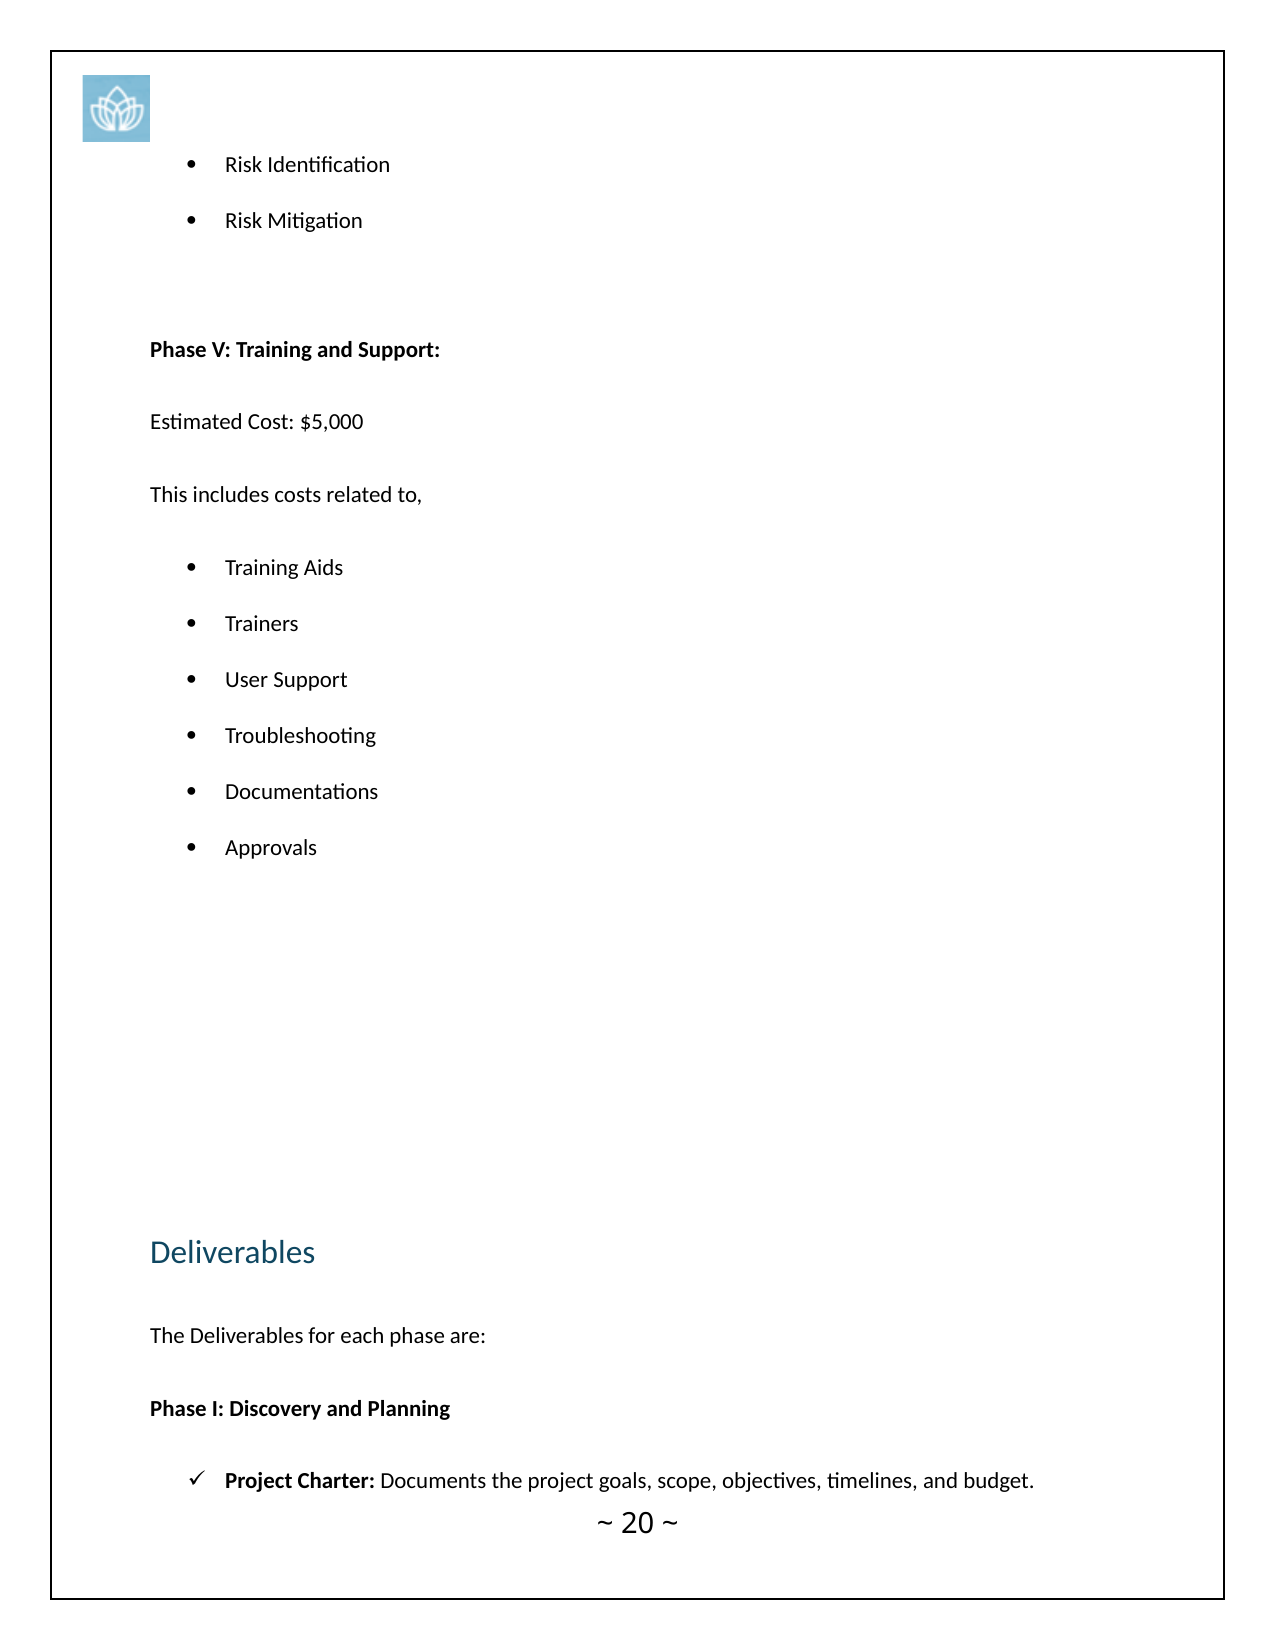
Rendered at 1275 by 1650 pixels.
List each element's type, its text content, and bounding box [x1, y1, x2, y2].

list User Support [187, 665, 1125, 693]
list Training Aids [187, 553, 1125, 581]
text Phase V: Training and Support: [150, 335, 1125, 363]
text This includes costs related to, [150, 480, 1125, 508]
list Troubleshooting [187, 721, 1125, 749]
text Estimated Cost: $5,000 [150, 407, 1125, 436]
list Risk Mitigation [187, 206, 1125, 234]
picture [82, 75, 150, 142]
list Approvals [187, 833, 1125, 861]
list Risk Identification [187, 150, 1125, 178]
list Trainers [187, 609, 1125, 637]
list Project Charter: Documents the project goals, scope, objectives, timelines, and budget. [187, 1466, 1125, 1494]
text The Deliverables for each phase are: [150, 1321, 1125, 1349]
subtitle Deliverables [150, 1231, 1125, 1272]
list Documentations [187, 777, 1125, 805]
text Phase I: Discovery and Planning [150, 1394, 1125, 1422]
